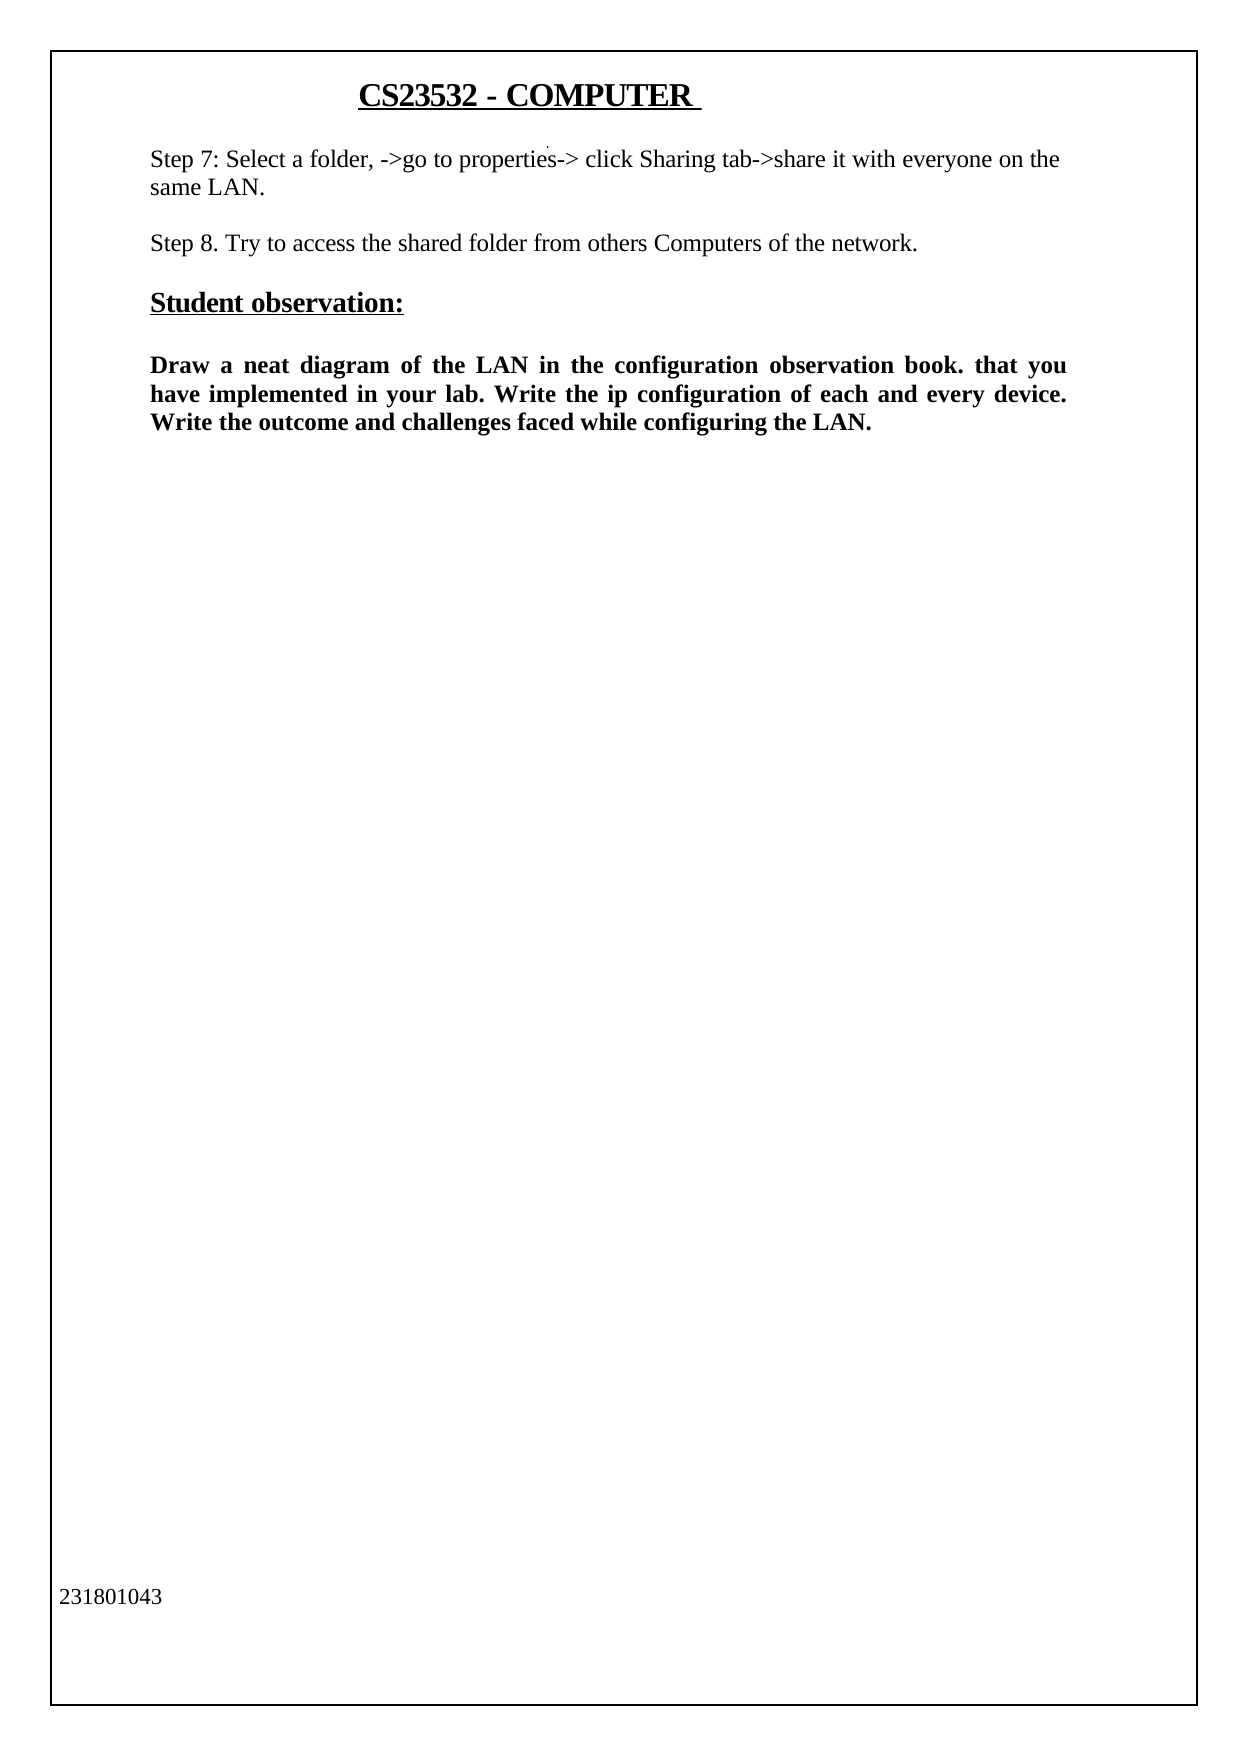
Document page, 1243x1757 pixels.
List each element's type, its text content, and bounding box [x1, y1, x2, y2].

subtitle Student observation: [150, 285, 1196, 318]
text Step 8. Try to access the shared folder from others Computers of the network. [150, 228, 1196, 257]
text Draw a neat diagram of the LAN in the configuration observation book. that you have implemented in your lab. Write the ip configuration of each and every device. Write the outcome and challenges faced while configuring the LAN. [150, 351, 1067, 436]
text Step 7: Select a folder, ->go to properties-> click Sharing tab->share it with everyone on the same LAN. [150, 145, 1063, 201]
